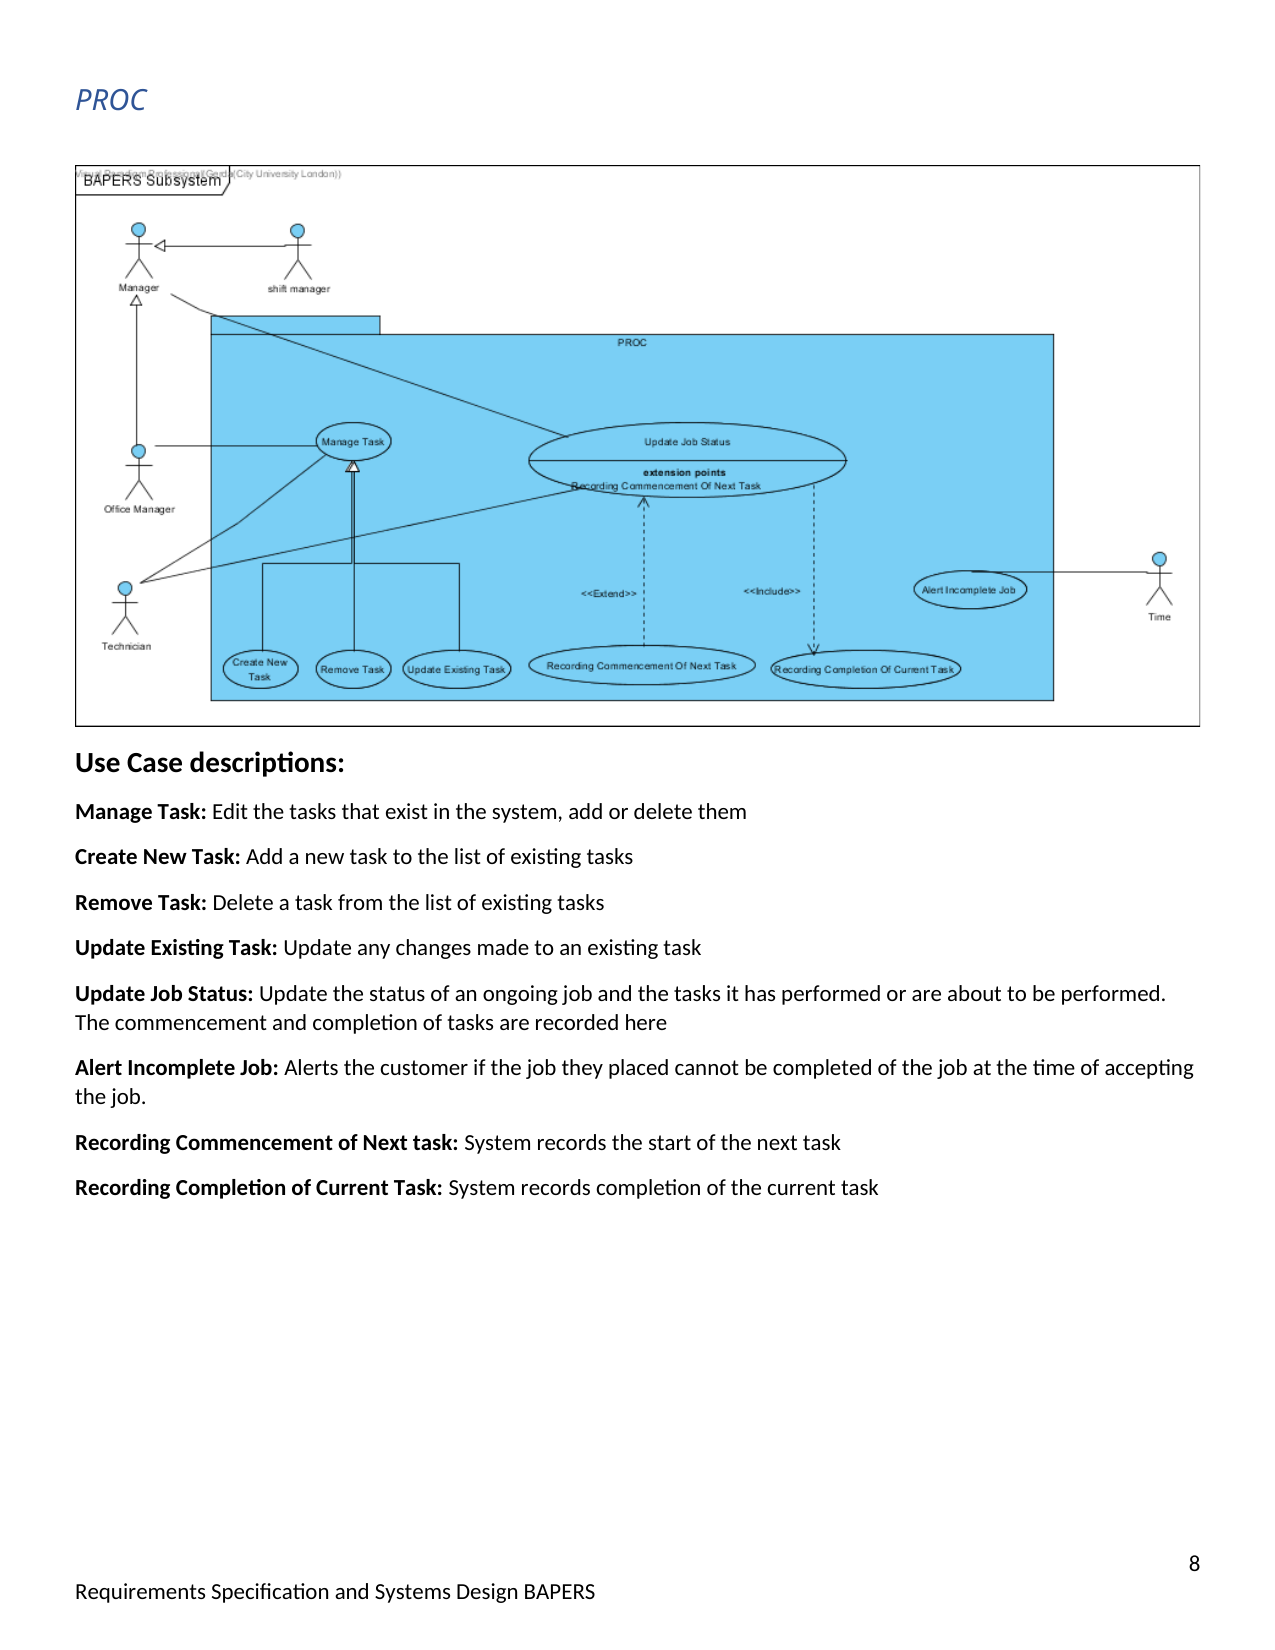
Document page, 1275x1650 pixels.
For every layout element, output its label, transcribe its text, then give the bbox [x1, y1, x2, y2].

picture [75, 165, 1200, 727]
text Update Job Status: Update the status of an ongoing job and the tasks it has performed or are about to be performed. The commencement and completion of tasks are recorded here [75, 979, 1200, 1036]
text Recording Commencement of Next task: System records the start of the next task [75, 1128, 1200, 1156]
text Alert Incomplete Job: Alerts the customer if the job they placed cannot be completed of the job at the time of accepting the job. [75, 1053, 1200, 1110]
text Update Existing Task: Update any changes made to an existing task [75, 933, 1200, 962]
text Create New Task: Add a new task to the list of existing tasks [75, 842, 1200, 871]
text Manage Task: Edit the tasks that exist in the system, add or delete them [75, 797, 1200, 825]
text Remove Task: Delete a task from the list of existing tasks [75, 888, 1200, 916]
text Recording Completion of Current Task: System records completion of the current task [75, 1173, 1200, 1201]
subtitle PROC [75, 79, 1200, 119]
text Use Case descriptions: [75, 744, 1200, 779]
